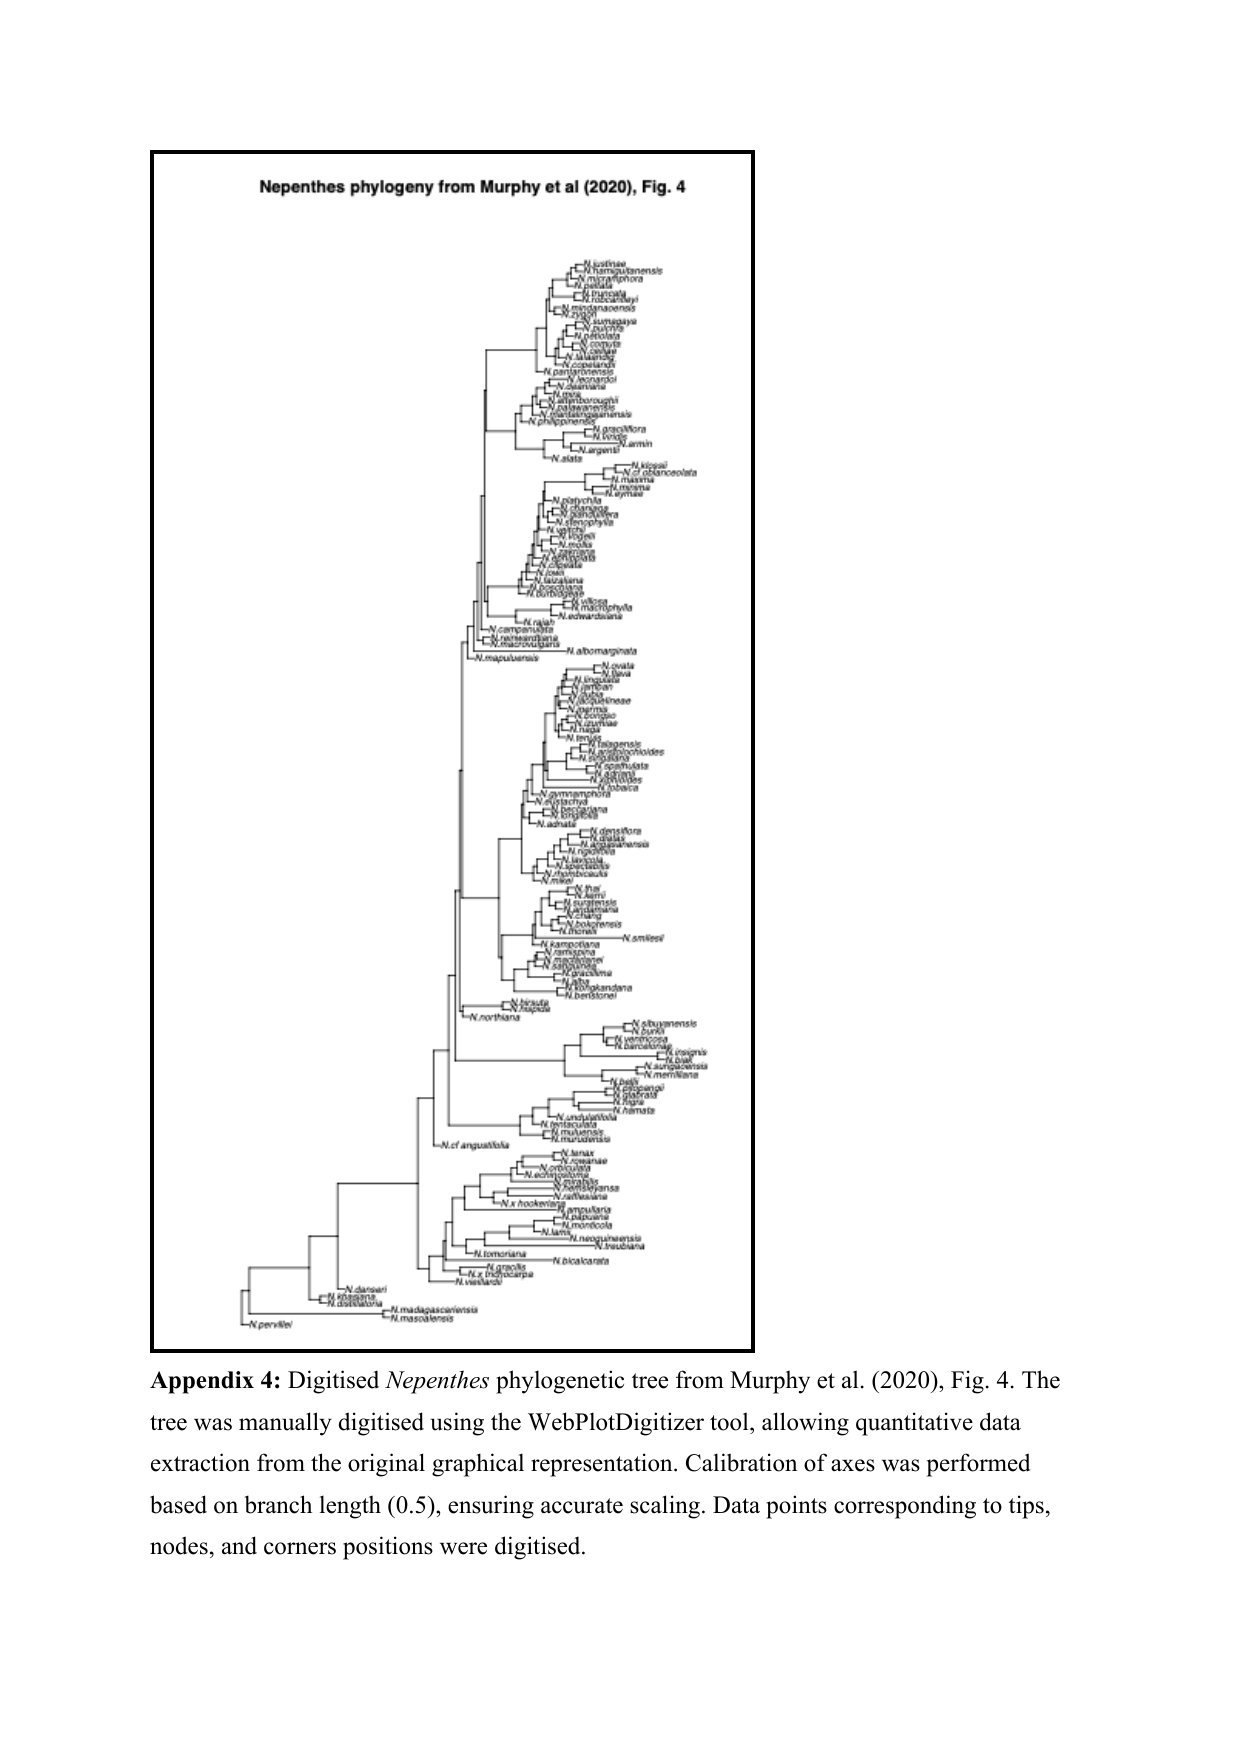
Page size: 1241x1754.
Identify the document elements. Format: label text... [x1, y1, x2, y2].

text Appendix 4: Digitised Nepenthes phylogenetic tree from Murphy et al. (2020), Fig. 4. The tree was manually digitised using the WebPlotDigitizer tool, allowing quantitative data extraction from the original graphical representation. Calibration of axes was performed based on branch length (0.5), ensuring accurate scaling. Data points corresponding to tips, nodes, and corners positions were digitised. [150, 1366, 1090, 1560]
picture [154, 154, 751, 1349]
